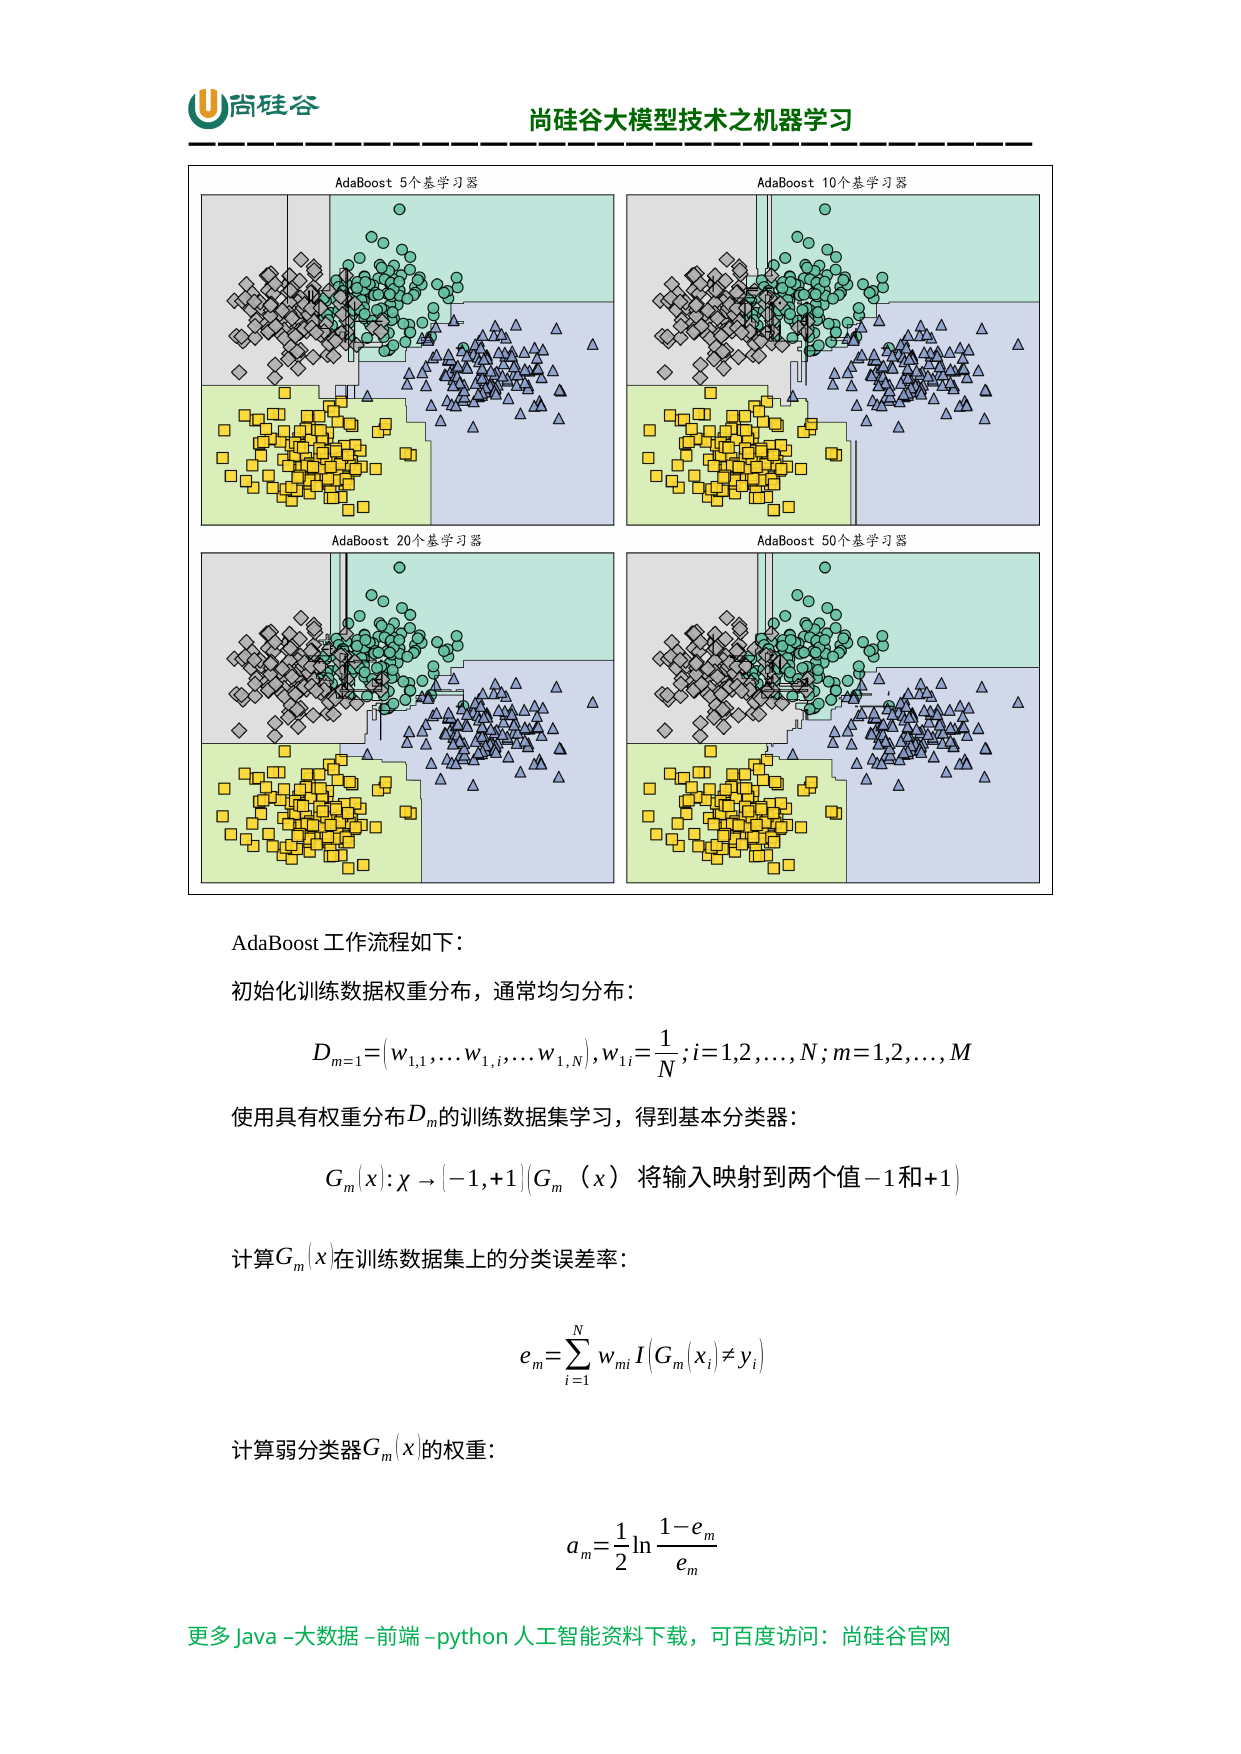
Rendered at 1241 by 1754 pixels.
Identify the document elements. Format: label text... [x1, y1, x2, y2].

picture [187, 88, 321, 130]
text 计算弱分类器的权重： [187, 1416, 1053, 1481]
text 初始化训练数据权重分布，通常均匀分布： [187, 973, 1053, 1006]
text AdaBoost工作流程如下： [187, 925, 1053, 957]
picture [189, 166, 1052, 894]
text 使用具有权重分布的训练数据集学习，得到基本分类器： [187, 1099, 1053, 1132]
text 计算在训练数据集上的分类误差率： [187, 1225, 1053, 1290]
